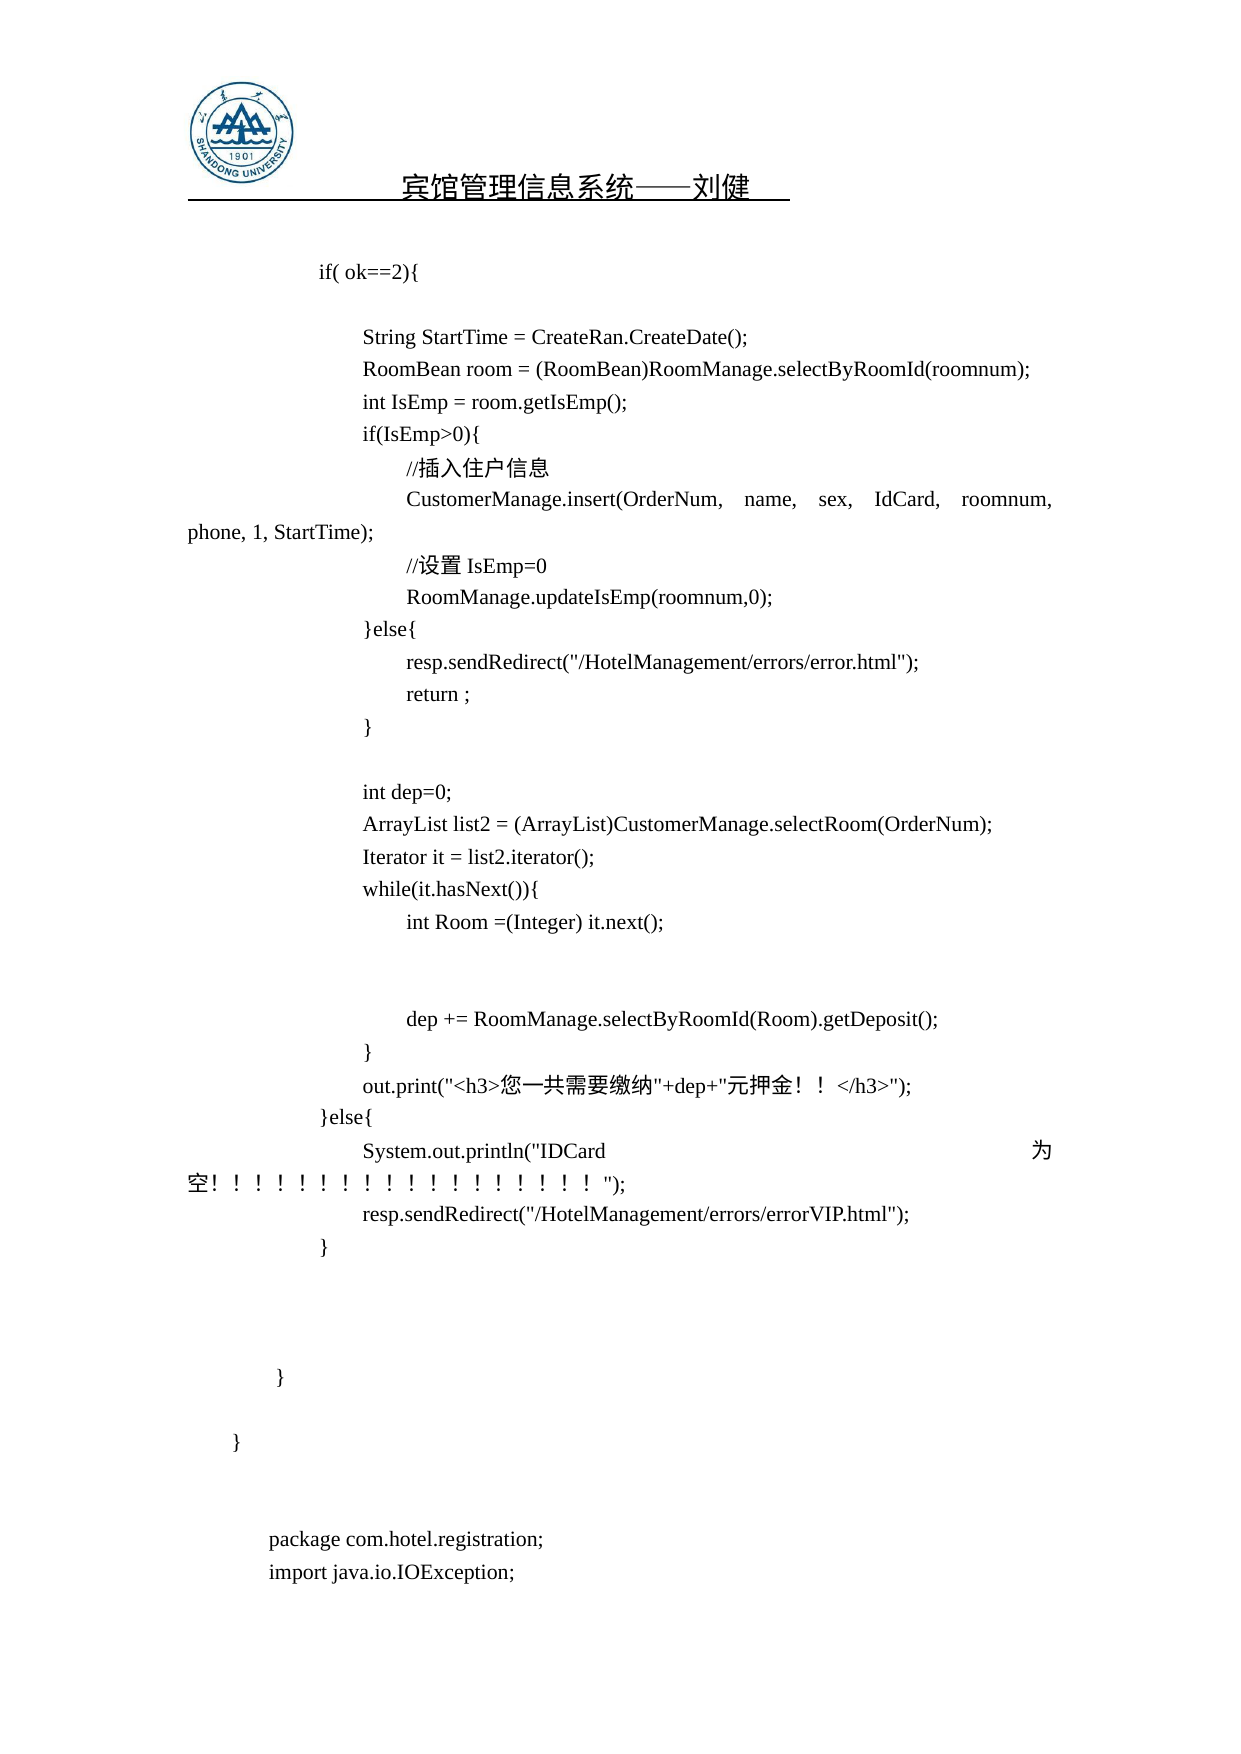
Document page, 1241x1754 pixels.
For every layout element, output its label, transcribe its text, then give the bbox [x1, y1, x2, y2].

text RoomManage.updateIsEmp(roomnum,0); [187, 580, 1053, 613]
text String StartTime = CreateRan.CreateDate(); [187, 320, 1053, 353]
text } [187, 1425, 1053, 1458]
text out.print("<h3>您一共需要缴纳"+dep+"元押金！！</h3>"); [187, 1068, 1053, 1100]
text int Room =(Integer) it.next(); [187, 905, 1053, 938]
text int dep=0; [187, 775, 1053, 808]
list package com.hotel.registration; [225, 1523, 1053, 1555]
text if(IsEmp>0){ [187, 418, 1053, 450]
text CustomerManage.insert(OrderNum, name, sex, IdCard, roomnum, phone, 1, StartTime); [187, 483, 1053, 548]
text return ; [187, 678, 1053, 710]
text resp.sendRedirect("/HotelManagement/errors/errorVIP.html"); [187, 1198, 1053, 1230]
text } [187, 710, 1053, 743]
text int IsEmp = room.getIsEmp(); [187, 385, 1053, 418]
text ArrayList list2 = (ArrayList)CustomerManage.selectRoom(OrderNum); [187, 808, 1053, 840]
text } [187, 1035, 1053, 1068]
text if( ok==2){ [187, 255, 1053, 288]
text while(it.hasNext()){ [187, 873, 1053, 905]
text Iterator it = list2.iterator(); [187, 840, 1053, 873]
list import java.io.IOException; [225, 1555, 1053, 1588]
text //插入住户信息 [187, 450, 1053, 483]
text } [187, 1230, 1053, 1263]
text dep += RoomManage.selectByRoomId(Room).getDeposit(); [187, 1003, 1053, 1035]
text //设置IsEmp=0 [187, 548, 1053, 580]
text System.out.println("IDCard为空！！！！！！！！！！！！！！！！！！"); [187, 1133, 1053, 1198]
text RoomBean room = (RoomBean)RoomManage.selectByRoomId(roomnum); [187, 353, 1053, 385]
text resp.sendRedirect("/HotelManagement/errors/error.html"); [187, 645, 1053, 678]
picture [183, 76, 300, 189]
text }else{ [187, 1100, 1053, 1133]
text } [187, 1360, 1053, 1393]
text }else{ [187, 613, 1053, 645]
